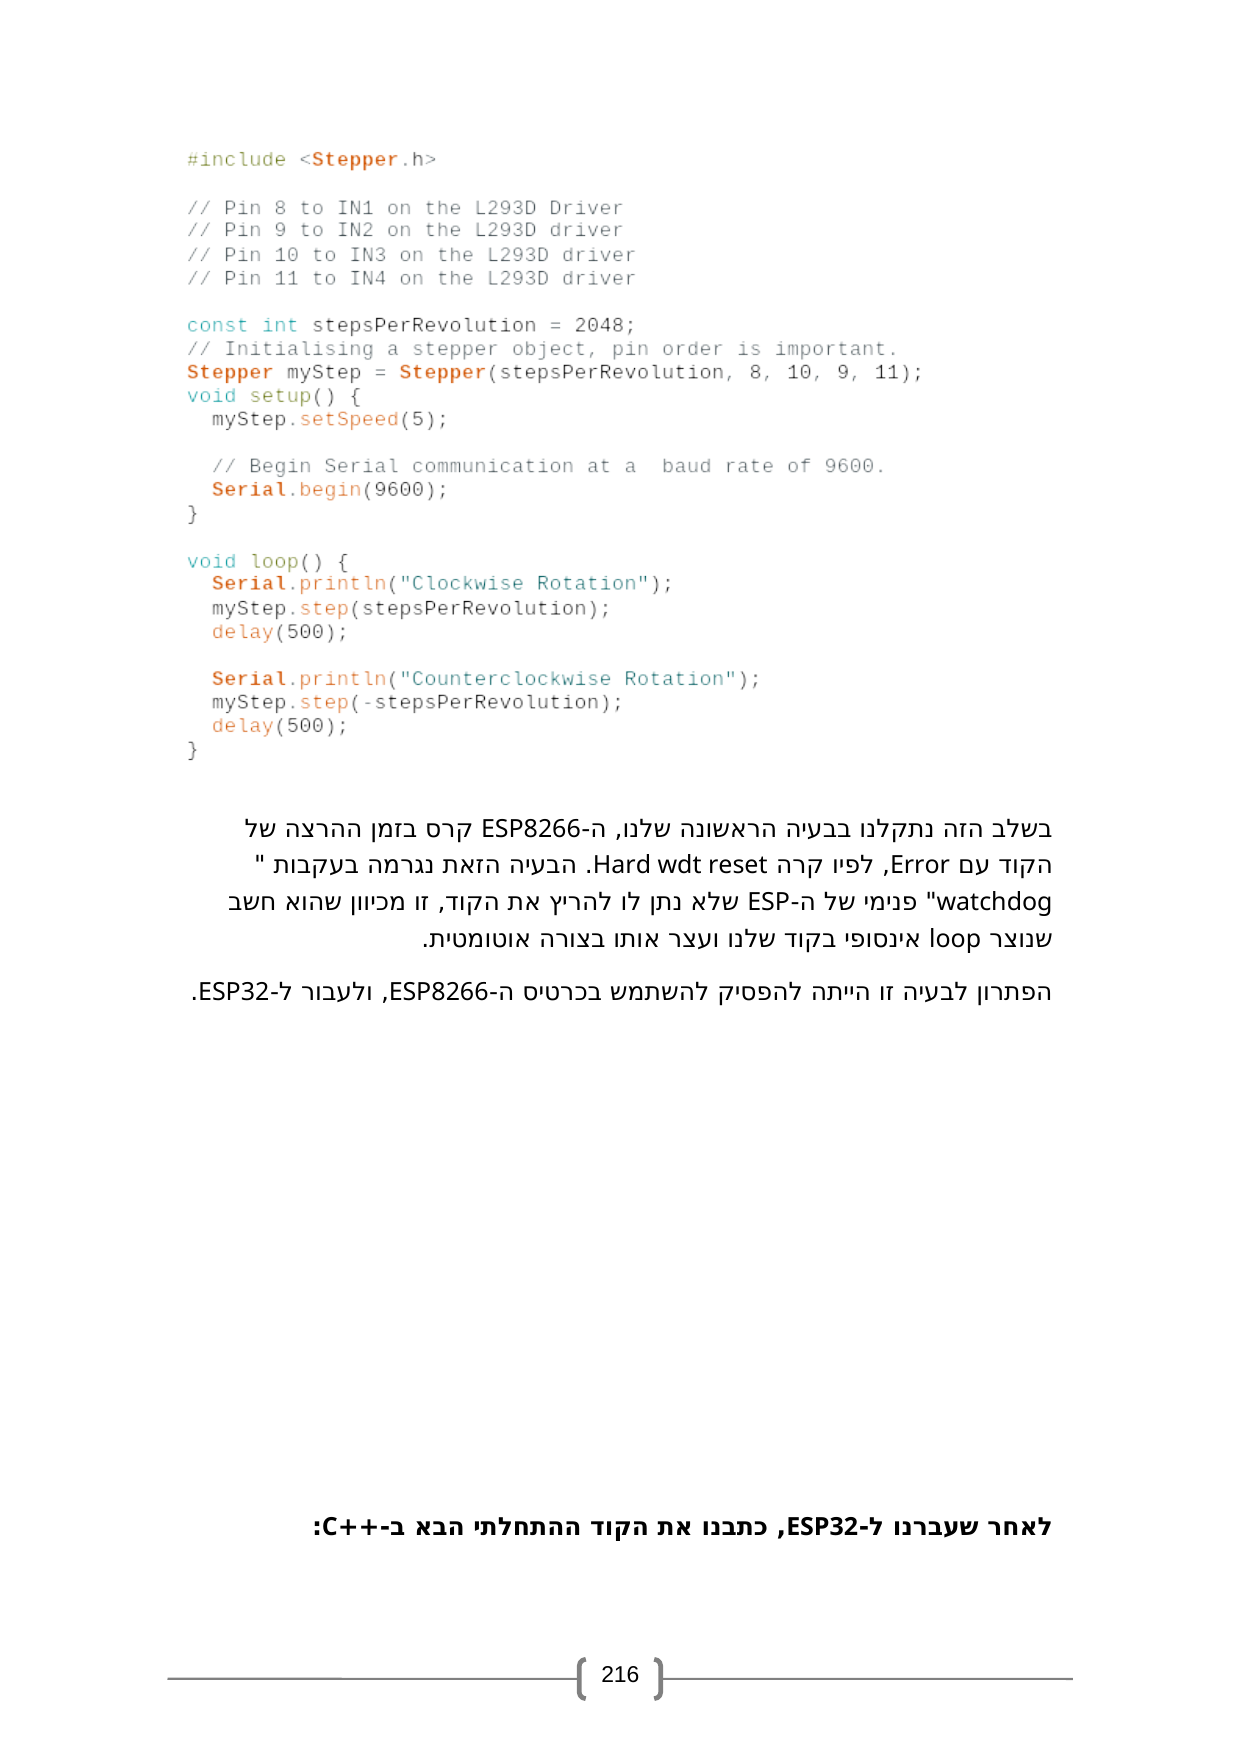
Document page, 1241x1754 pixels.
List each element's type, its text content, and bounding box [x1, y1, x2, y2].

text הפתרון לבעיה זו הייתה להפסיק להשתמש בכרטיס ה-ESP8266, ולעבור ל-ESP32. [187, 974, 1053, 1008]
text לאחר שעברנו ל-ESP32, כתבנו את הקוד ההתחלתי הבא ב-++C: [187, 1508, 1053, 1542]
text בשלב הזה נתקלנו בבעיה הראשונה שלנו, ה-ESP8266 קרס בזמן ההרצה של הקוד עם Error, לפיו קרה Hard wdt reset. הבעיה הזאת נגרמה בעקבות "watchdog" פנימי של ה-ESP שלא נתן לו להריץ את הקוד, זו מכיוון שהוא חשב שנוצר loop אינסופי בקוד שלנו ועצר אותו בצורה אוטומטית. [187, 150, 1053, 954]
